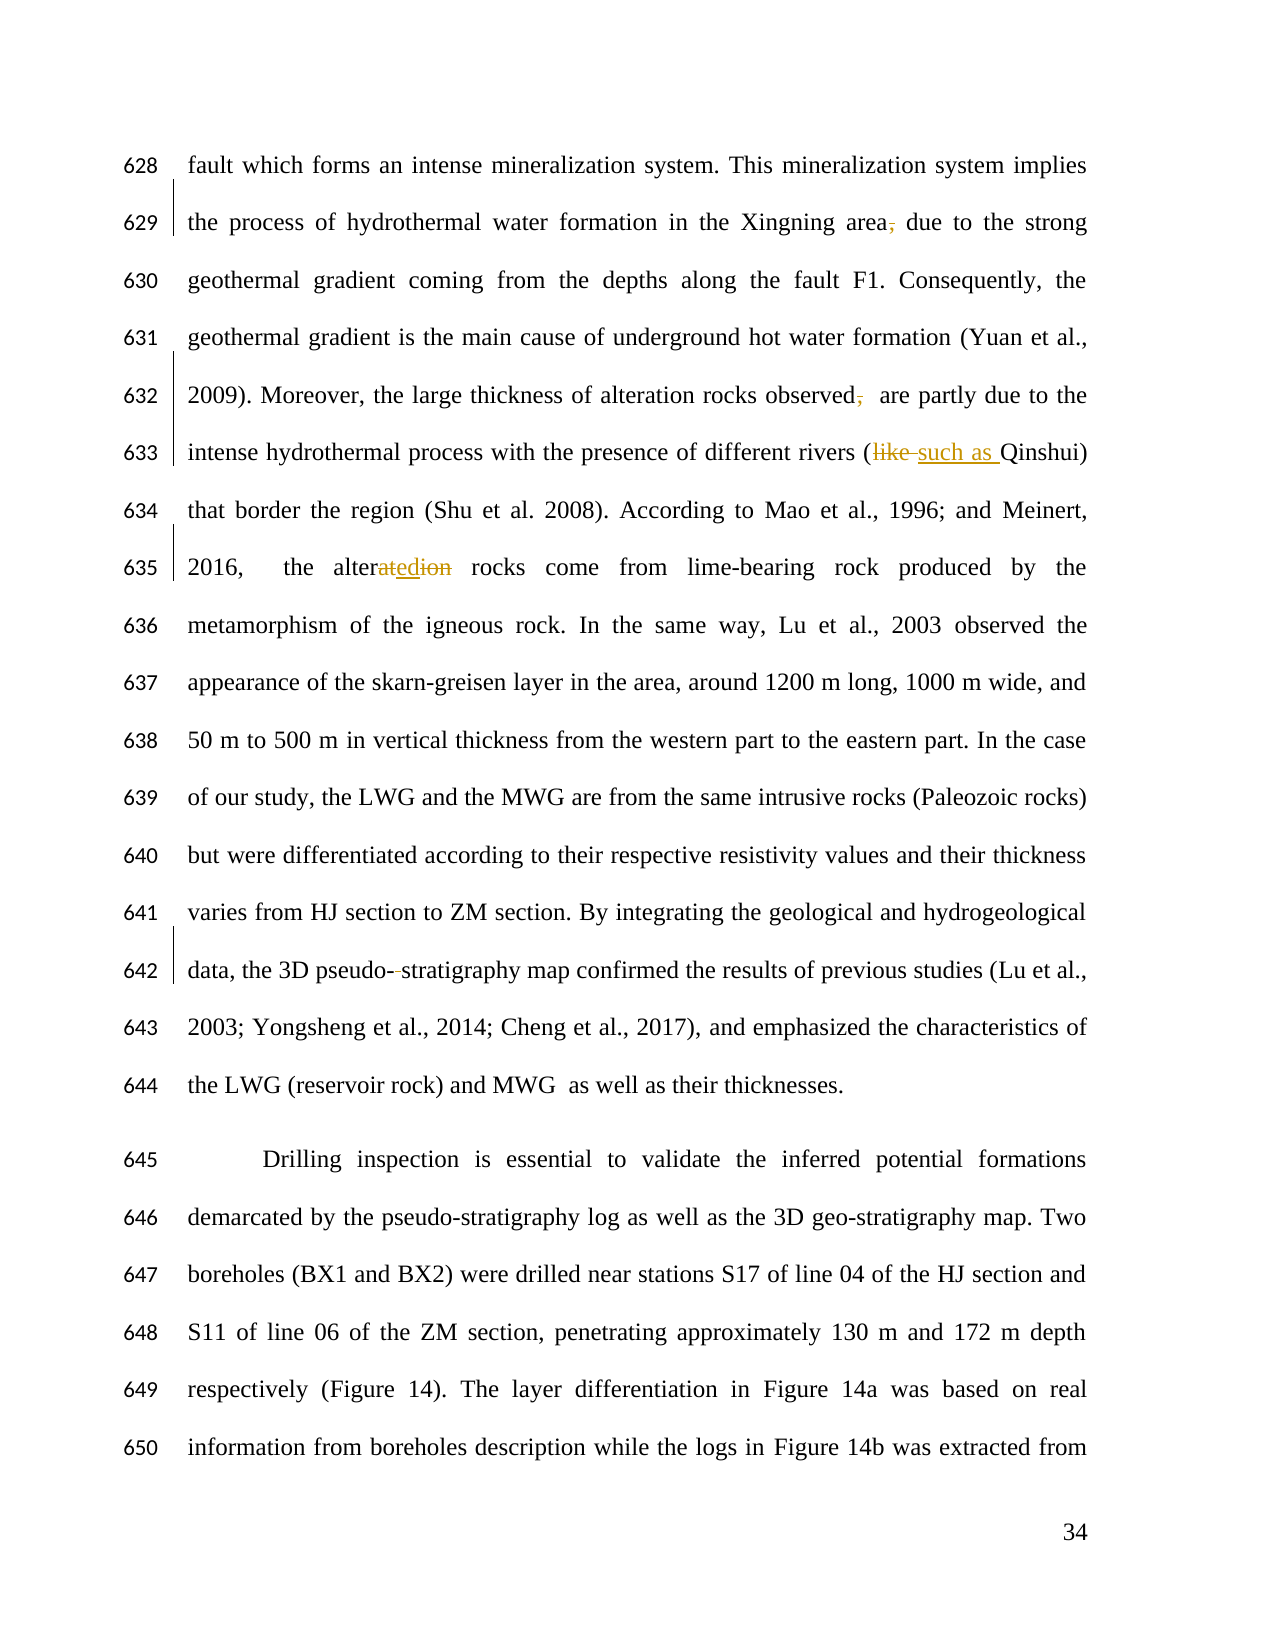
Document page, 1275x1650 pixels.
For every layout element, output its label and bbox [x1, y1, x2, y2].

text [187, 150, 1087, 1099]
text [187, 1144, 1087, 1460]
